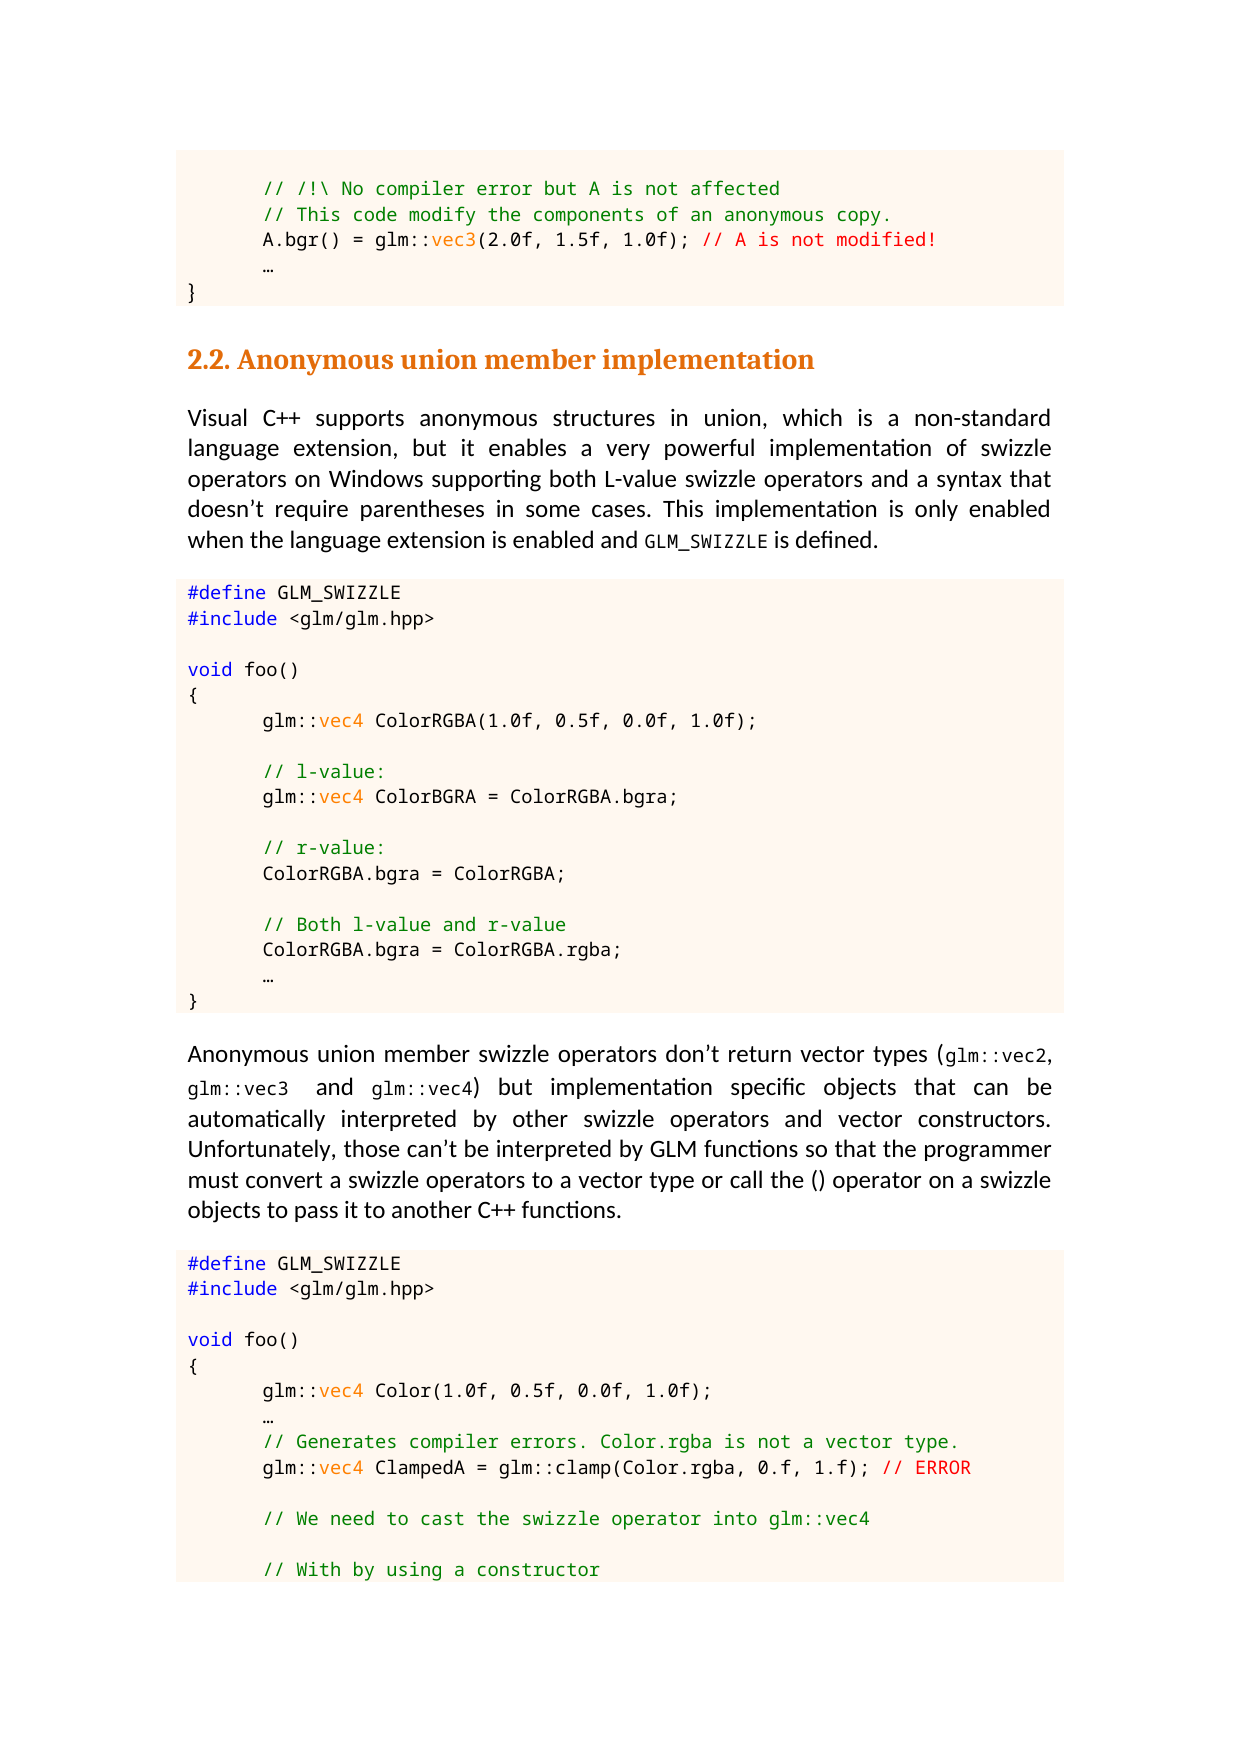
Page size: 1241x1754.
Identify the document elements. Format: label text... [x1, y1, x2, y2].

table_header #define GLM_SWIZZLE #include <glm/glm.hpp> void foo() { glm::vec4 ColorRGBA(1.0f, 0.5f, 0.0f, 1.0f); // l-value: glm::vec4 ColorBGRA = ColorRGBA.bgra; // r-value: ColorRGBA.bgra = ColorRGBA; // Both l-value and r-value ColorRGBA.bgra = ColorRGBA.rgba; … } [176, 579, 1064, 1013]
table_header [176, 1250, 1064, 1582]
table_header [176, 150, 1064, 306]
subtitle 2.2. Anonymous union member implementation [187, 343, 1053, 377]
text Anonymous union member swizzle operators don’t return vector types (glm::vec2, glm::vec3 and glm::vec4) but implementation specific objects that can be automatically interpreted by other swizzle operators and vector constructors. Unfortunately, those can’t be interpreted by GLM functions so that the programmer must convert a swizzle operators to a vector type or call the () operator on a swizzle objects to pass it to another C++ functions. [187, 1038, 1053, 1225]
text Visual C++ supports anonymous structures in union, which is a non-standard language extension, but it enables a very powerful implementation of swizzle operators on Windows supporting both L-value swizzle operators and a syntax that doesn’t require parentheses in some cases. This implementation is only enabled when the language extension is enabled and GLM_SWIZZLE is defined. [187, 402, 1053, 554]
